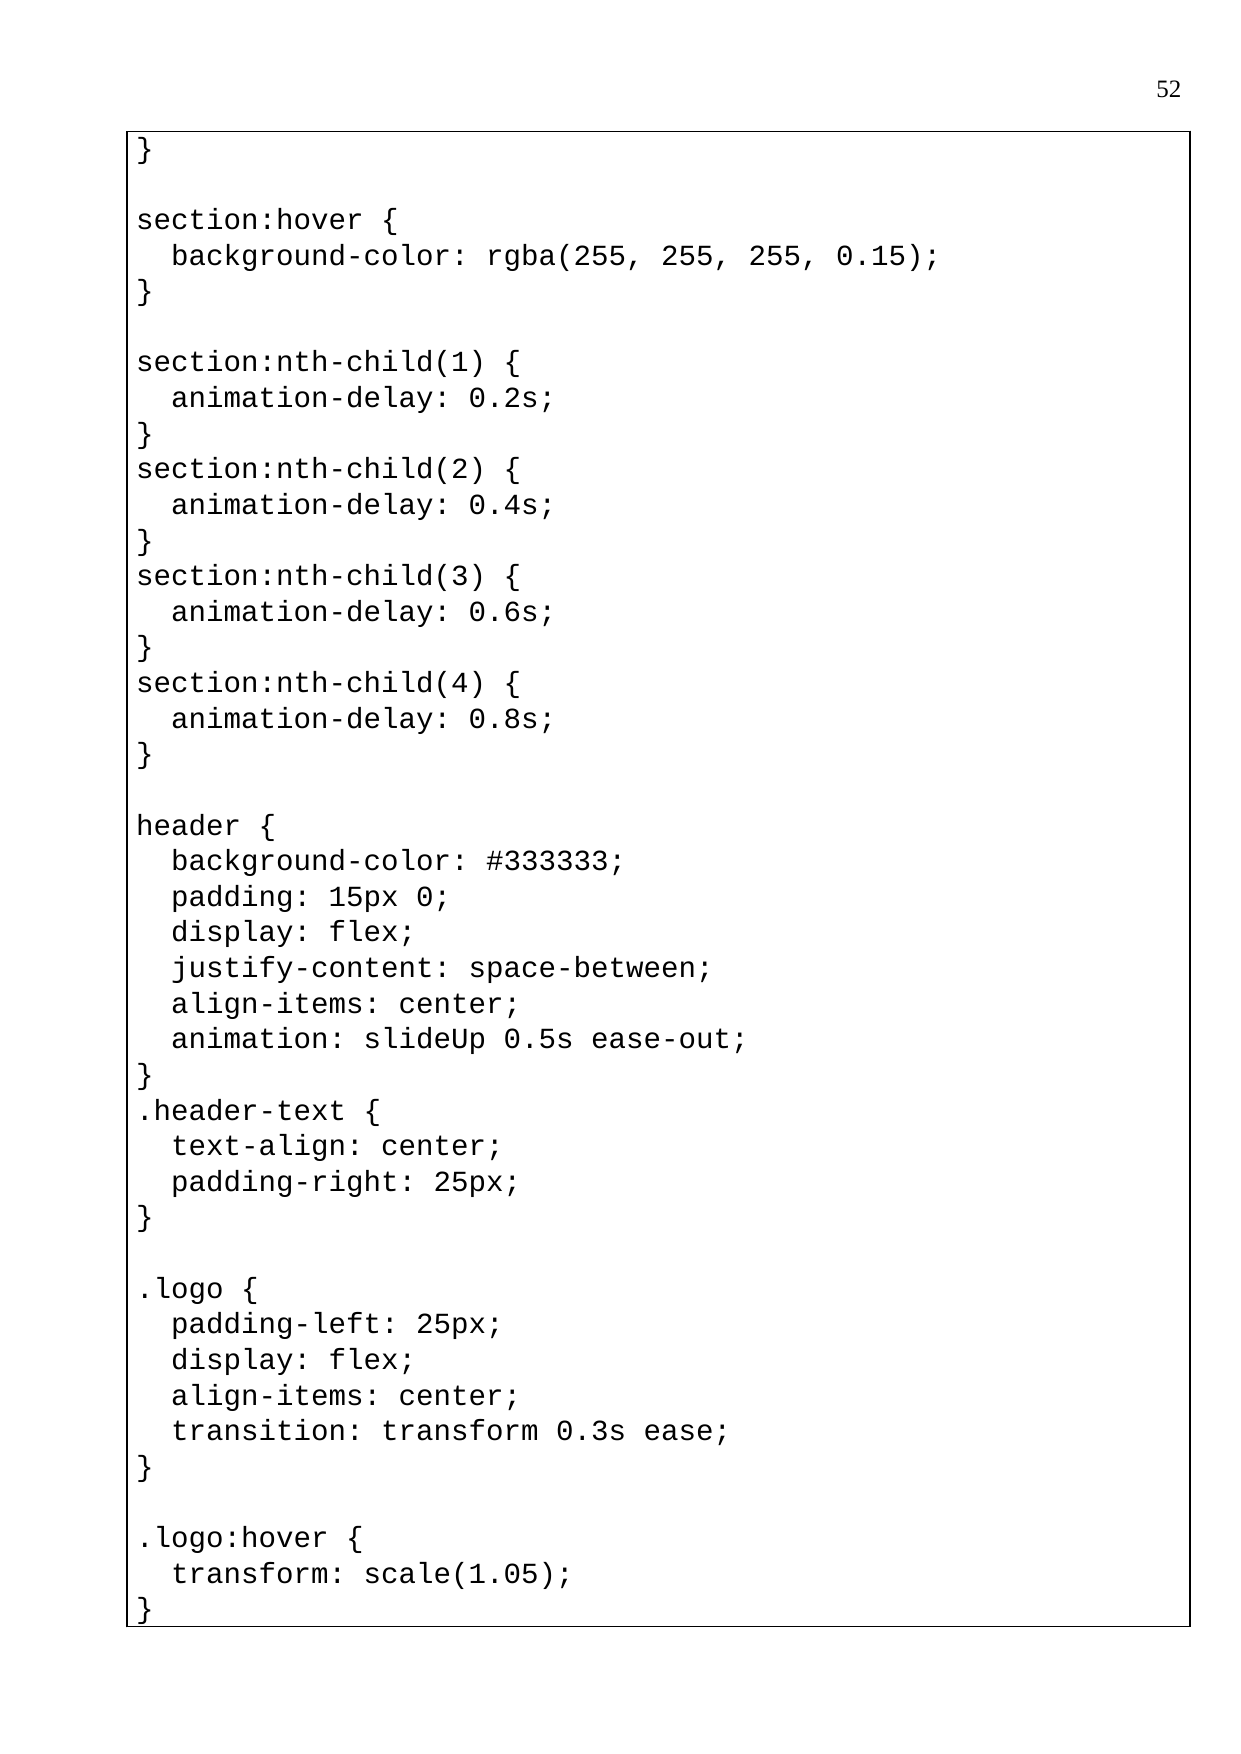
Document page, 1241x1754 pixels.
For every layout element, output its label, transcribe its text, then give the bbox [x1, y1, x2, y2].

text padding-left: 25px; [128, 1306, 1189, 1342]
text .logo { [128, 1271, 1189, 1306]
text animation: slideUp 0.5s ease-out; [128, 1021, 1189, 1057]
text section:nth-child(2) { [128, 451, 1189, 487]
text .logo:hover { [128, 1520, 1189, 1556]
text .header-text { [128, 1092, 1189, 1128]
text justify-content: space-between; [128, 950, 1189, 986]
text } [128, 629, 1189, 665]
text } [128, 416, 1189, 451]
text animation-delay: 0.4s; [128, 487, 1189, 522]
text } [128, 1591, 1189, 1626]
text background-color: rgba(255, 255, 255, 0.15); [128, 237, 1189, 273]
text } [128, 1199, 1189, 1236]
text animation-delay: 0.2s; [128, 380, 1189, 416]
text } [128, 736, 1189, 772]
text display: flex; [128, 1342, 1189, 1377]
text header { [128, 807, 1189, 843]
text text-align: center; [128, 1128, 1189, 1164]
text transform: scale(1.05); [128, 1556, 1189, 1591]
text } [128, 522, 1189, 558]
text animation-delay: 0.6s; [128, 594, 1189, 629]
text } [128, 273, 1189, 309]
text background-color: #333333; [128, 843, 1189, 879]
text padding: 15px 0; [128, 879, 1189, 914]
text transition: transform 0.3s ease; [128, 1413, 1189, 1449]
text display: flex; [128, 914, 1189, 950]
text section:hover { [128, 202, 1189, 237]
text align-items: center; [128, 1377, 1189, 1413]
text padding-right: 25px; [128, 1164, 1189, 1199]
text align-items: center; [128, 986, 1189, 1021]
text } [128, 1449, 1189, 1485]
text section:nth-child(1) { [128, 344, 1189, 380]
text } [128, 132, 1189, 167]
text animation-delay: 0.8s; [128, 701, 1189, 736]
text section:nth-child(3) { [128, 558, 1189, 594]
text section:nth-child(4) { [128, 665, 1189, 701]
text } [128, 1057, 1189, 1092]
